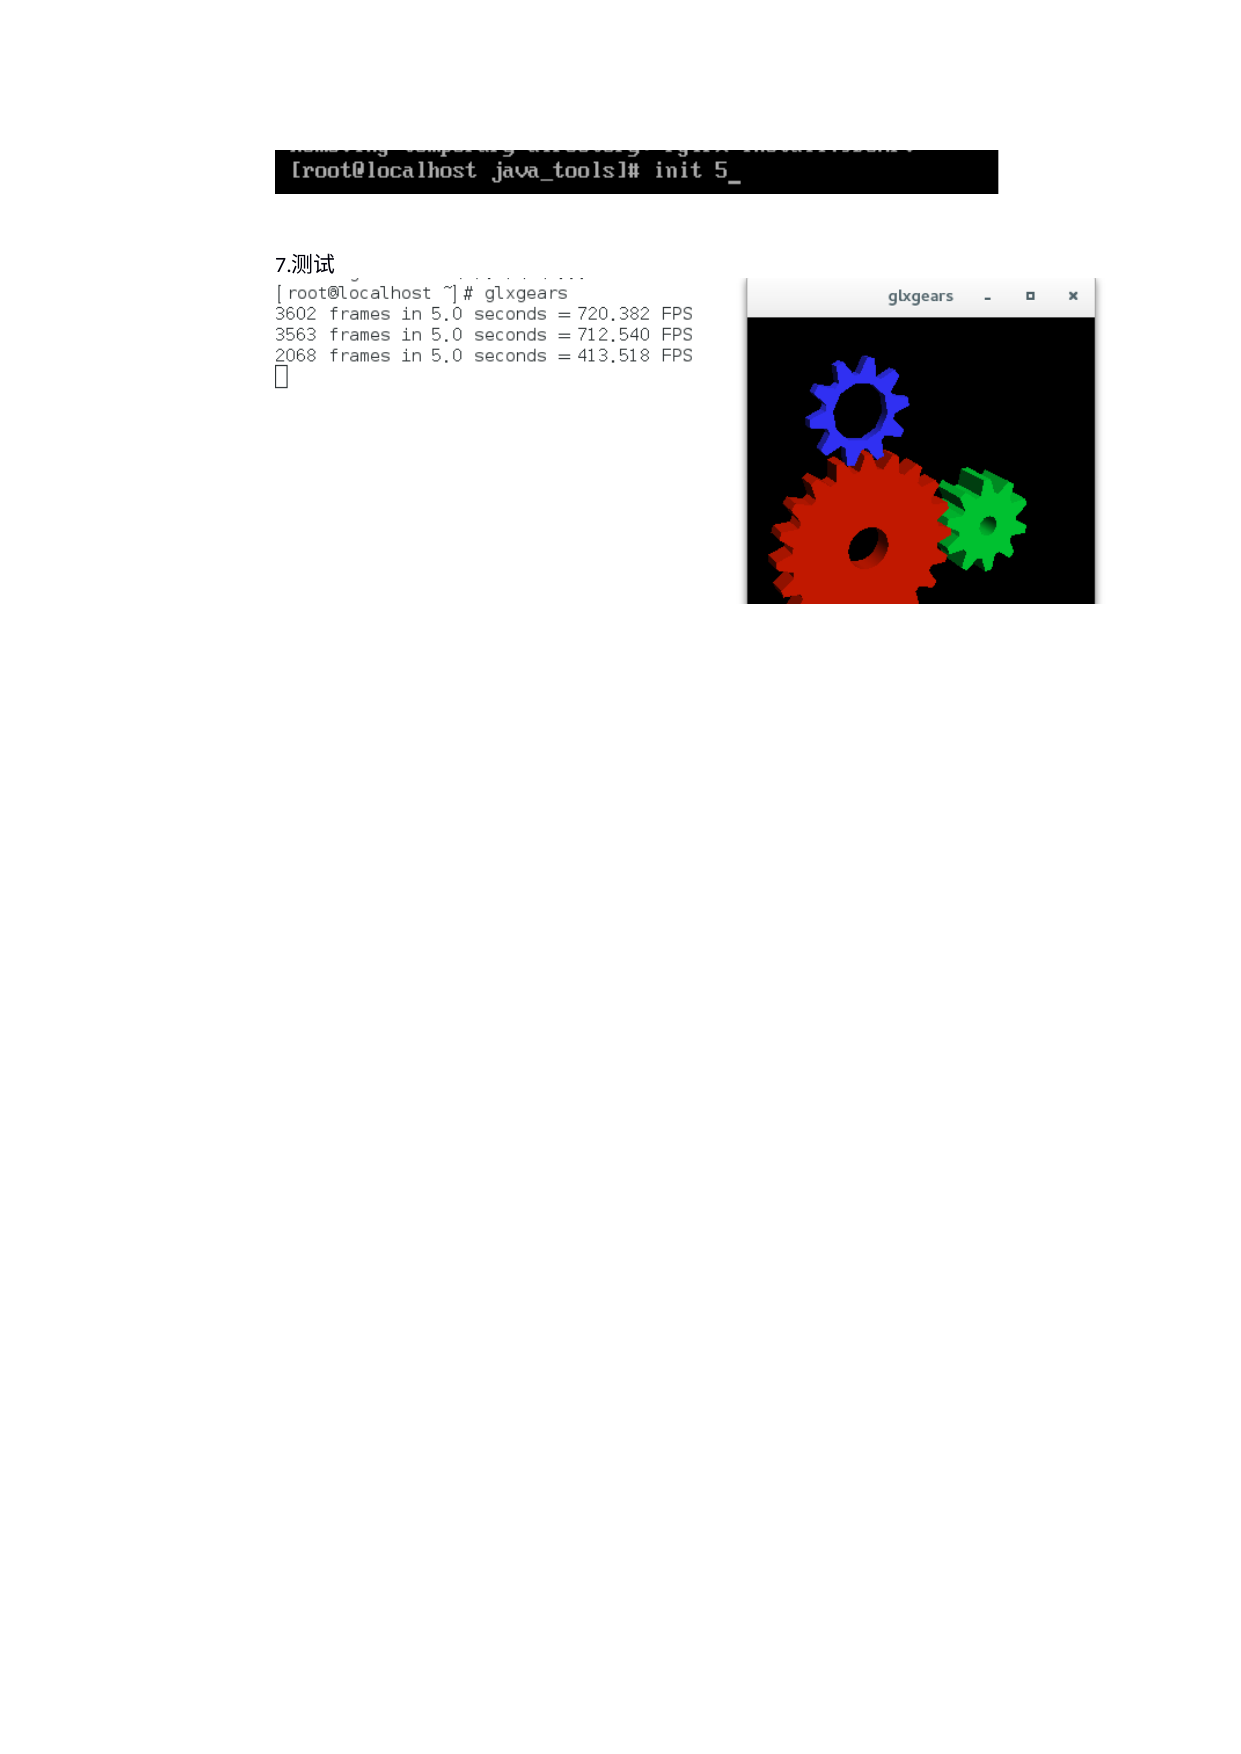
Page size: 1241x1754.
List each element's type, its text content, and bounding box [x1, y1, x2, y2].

picture [275, 150, 999, 194]
picture [275, 278, 1140, 604]
list 7.测试 [231, 247, 1053, 279]
